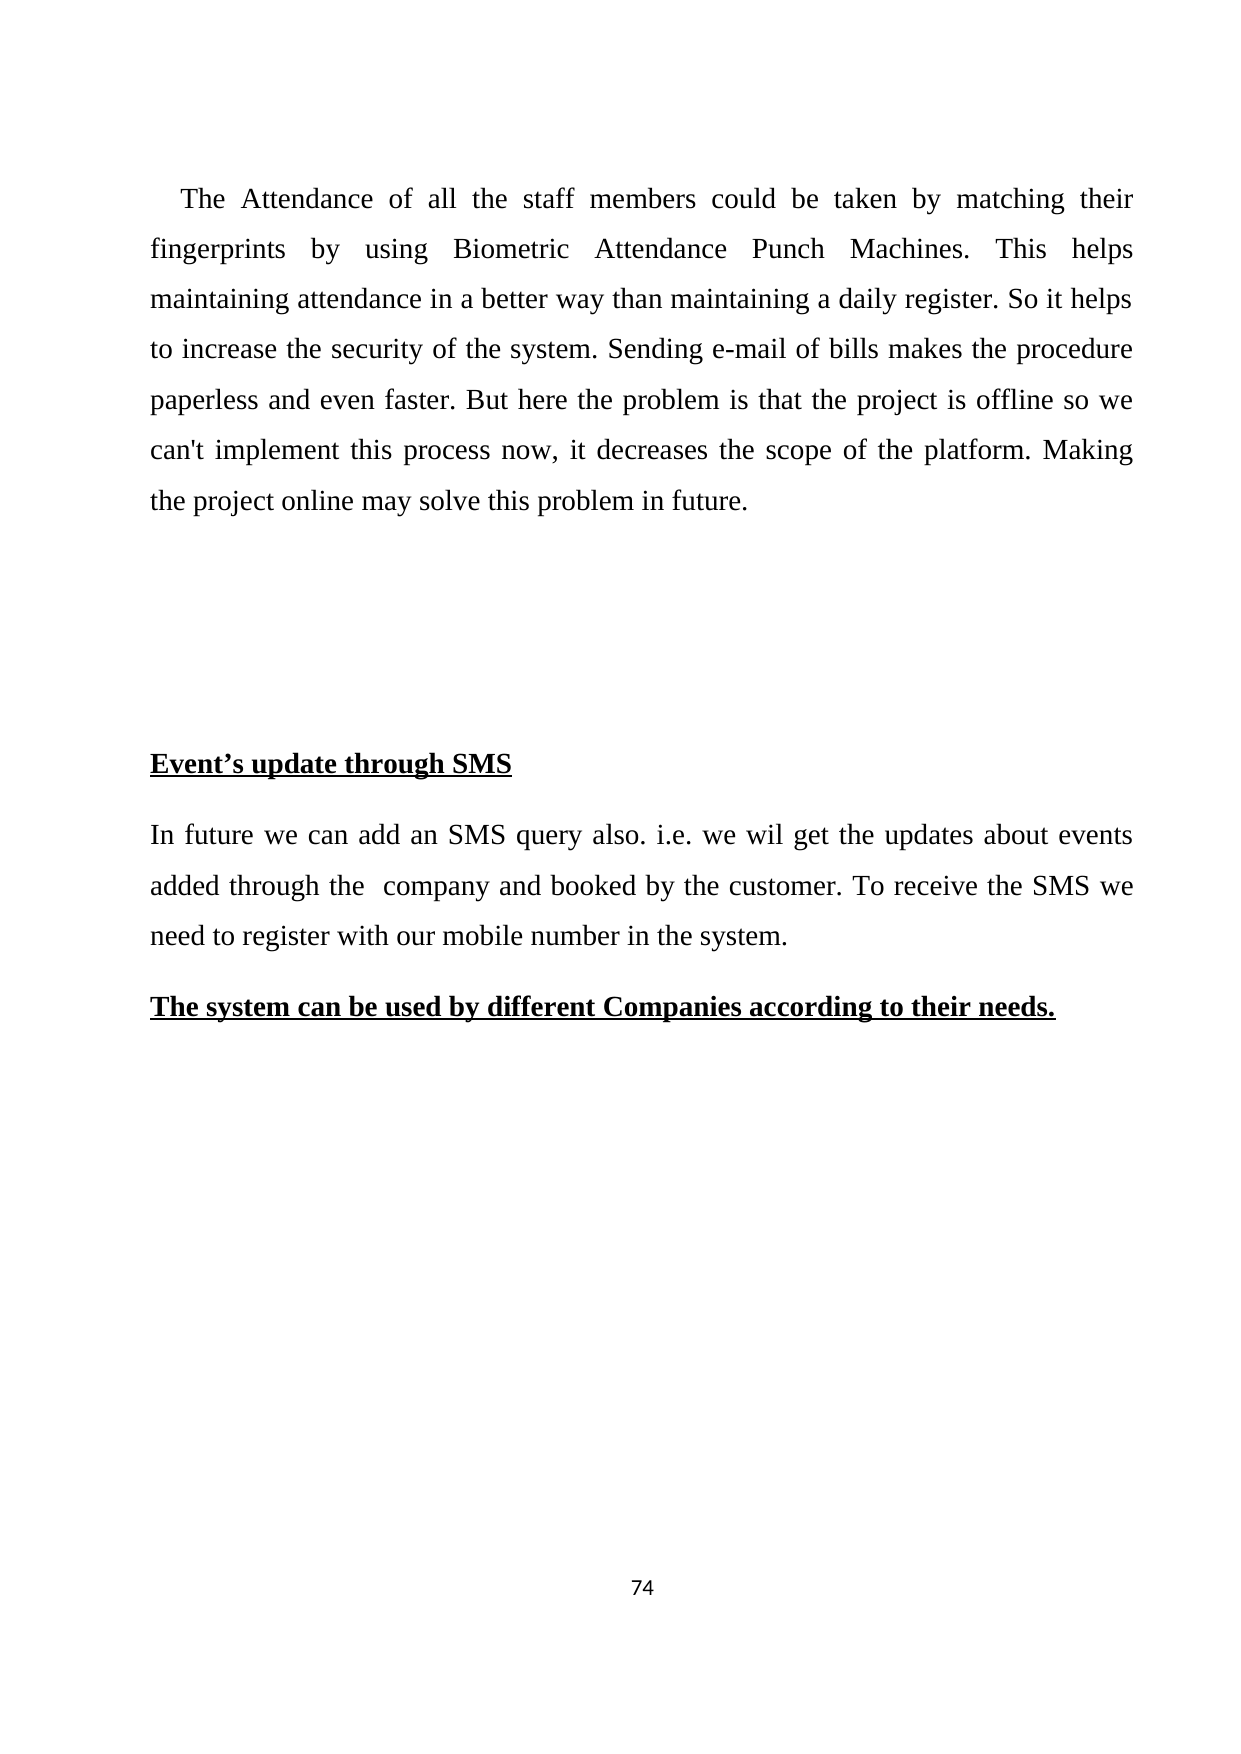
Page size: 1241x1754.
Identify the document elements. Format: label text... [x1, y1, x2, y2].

text The system can be used by different Companies according to their needs. [150, 989, 1134, 1023]
text The Attendance of all the staff members could be taken by matching their fingerprints by using Biometric Attendance Punch Machines. This helps maintaining attendance in a better way than maintaining a daily register. So it helps to increase the security of the system. Sending e-mail of bills makes the procedure paperless and even faster. But here the problem is that the project is offline so we can't implement this process now, it decreases the scope of the platform. Making the project online may solve this problem in future. [150, 181, 1134, 516]
text Event’s update through SMS [150, 746, 1134, 780]
text In future we can add an SMS query also. i.e. we wil get the updates about events added through the company and booked by the customer. To receive the SMS we need to register with our mobile number in the system. [150, 817, 1134, 952]
